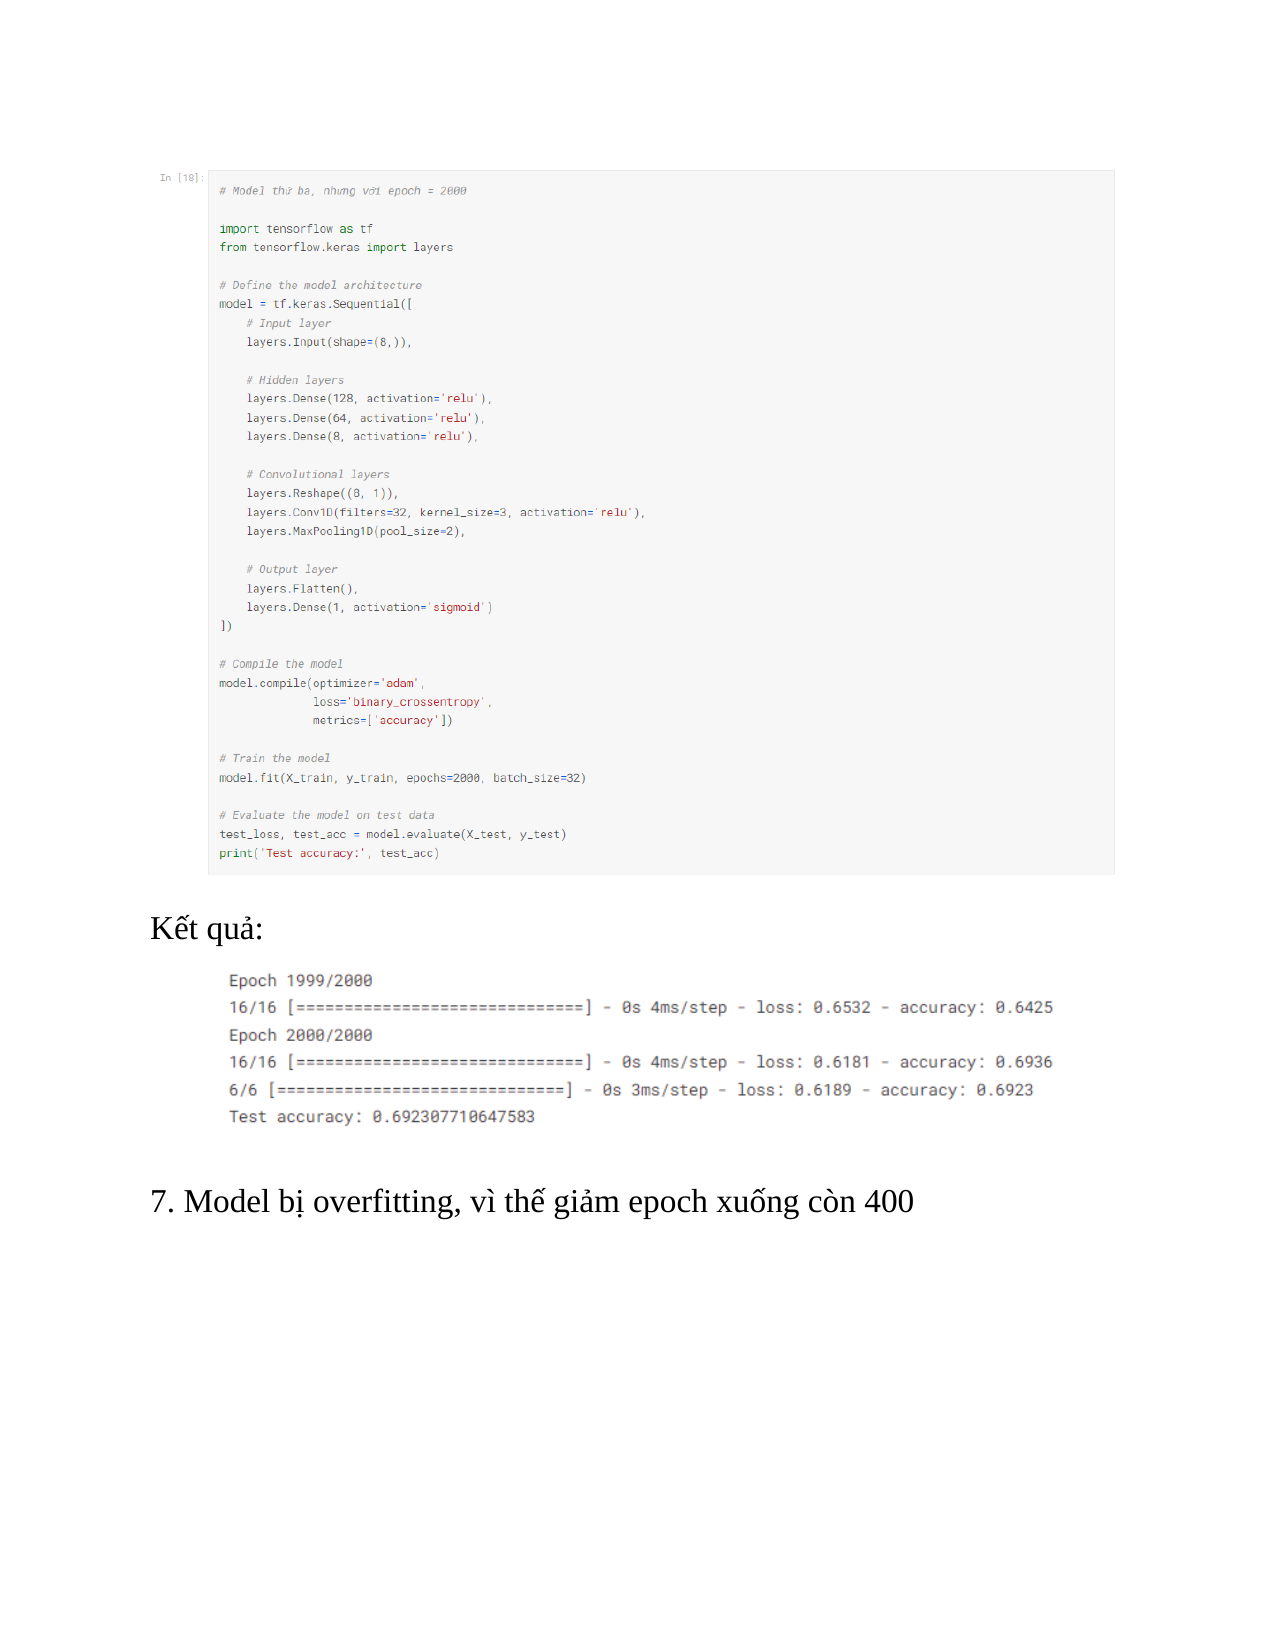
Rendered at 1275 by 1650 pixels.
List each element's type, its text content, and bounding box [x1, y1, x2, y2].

text 7. Model bị overfitting, vì thế giảm epoch xuống còn 400 [150, 1181, 1125, 1220]
picture [150, 966, 1125, 1163]
picture [150, 150, 1125, 890]
text Kết quả: [150, 908, 1125, 947]
